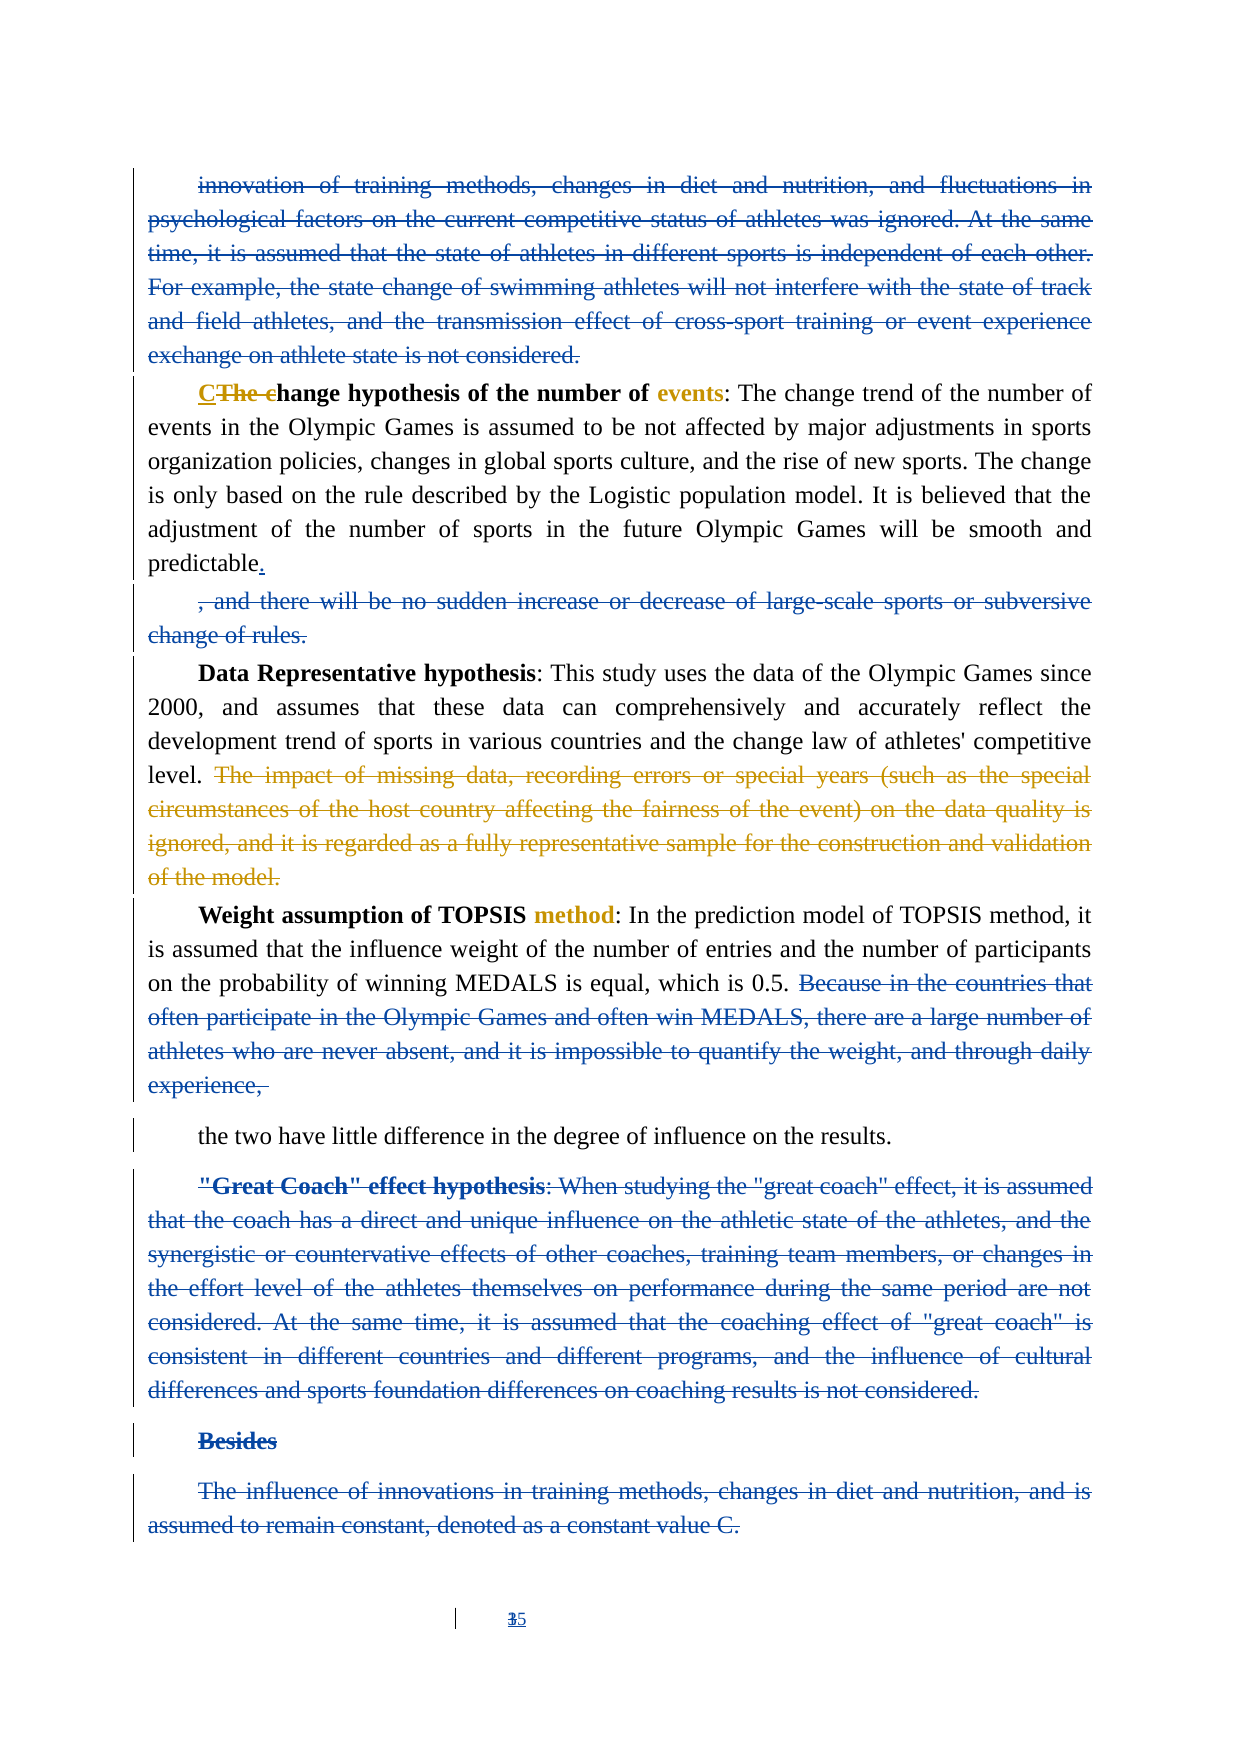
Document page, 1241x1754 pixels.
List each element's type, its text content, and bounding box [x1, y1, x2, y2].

text Data Representative hypothesis: This study uses the data of the Olympic Games since 2000, and assumes that these data can comprehensively and accurately reflect the development trend of sports in various countries and the change law of athletes' competitive level. [148, 811, 1092, 844]
text Data Representative hypothesis: This study uses the data of the Olympic Games since 2000, and assumes that these data can comprehensively and accurately reflect the development trend of sports in various countries and the change law of athletes' competitive level. [148, 845, 1092, 894]
text Data Representative hypothesis: This study uses the data of the Olympic Games since 2000, and assumes that these data can comprehensively and accurately reflect the development trend of sports in various countries and the change law of athletes' competitive level. [148, 656, 1092, 810]
text Weight assumption of TOPSIS method: In the prediction model of TOPSIS method, it is assumed that the influence weight of the number of entries and the number of participants on the probability of winning MEDALS is equal, which is 0.5. [148, 1019, 1092, 1052]
text Weight assumption of TOPSIS method: In the prediction model of TOPSIS method, it is assumed that the influence weight of the number of entries and the number of participants on the probability of winning MEDALS is equal, which is 0.5. [148, 898, 1092, 1018]
text Weight assumption of TOPSIS method: In the prediction model of TOPSIS method, it is assumed that the influence weight of the number of entries and the number of participants on the probability of winning MEDALS is equal, which is 0.5. [148, 1053, 1092, 1102]
text hange hypothesis of the number of events: The change trend of the number of events in the Olympic Games is assumed to be not affected by major adjustments in sports organization policies, changes in global sports culture, and the rise of new sports. The change is only based on the rule described by the Logistic population model. It is believed that the adjustment of the number of sports in the future Olympic Games will be smooth and predictable [148, 376, 1092, 580]
